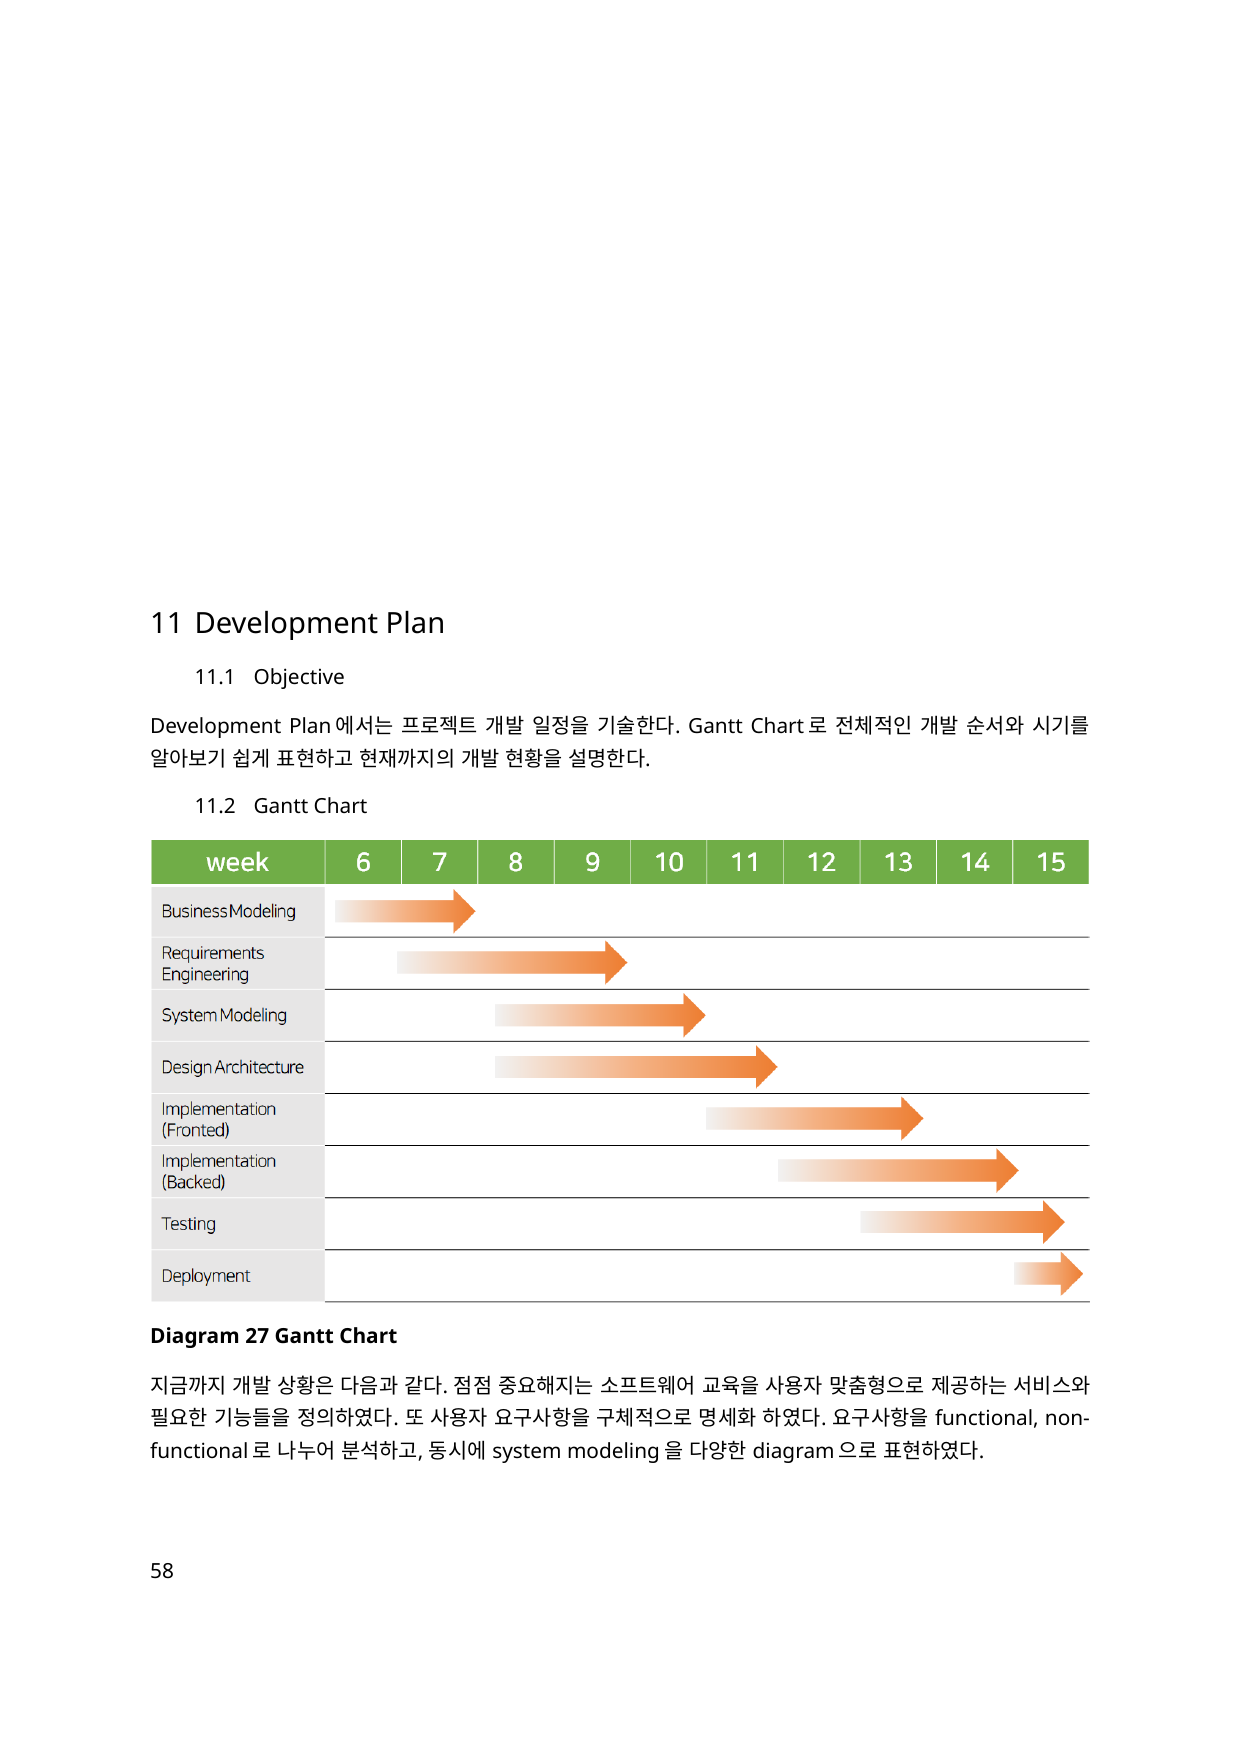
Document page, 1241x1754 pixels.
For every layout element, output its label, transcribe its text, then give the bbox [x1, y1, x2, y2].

text Development Plan에서는 프로젝트 개발 일정을 기술한다. Gantt Chart로 전체적인 개발 순서와 시기를 알아보기 쉽게 표현하고 현재까지의 개발 현황을 설명한다. [150, 709, 1090, 773]
subtitle Development Plan [150, 603, 1090, 642]
subtitle Gantt Chart [194, 792, 1090, 820]
text 지금까지 개발 상황은 다음과 같다. 점점 중요해지는 소프트웨어 교육을 사용자 맞춤형으로 제공하는 서비스와 필요한 기능들을 정의하였다. 또 사용자 요구사항을 구체적으로 명세화 하였다. 요구사항을 functional, non-functional로 나누어 분석하고, 동시에 system modeling을 다양한 diagram으로 표현하였다. [150, 1369, 1090, 1465]
subtitle Objective [194, 662, 1090, 691]
picture [150, 838, 1091, 1303]
